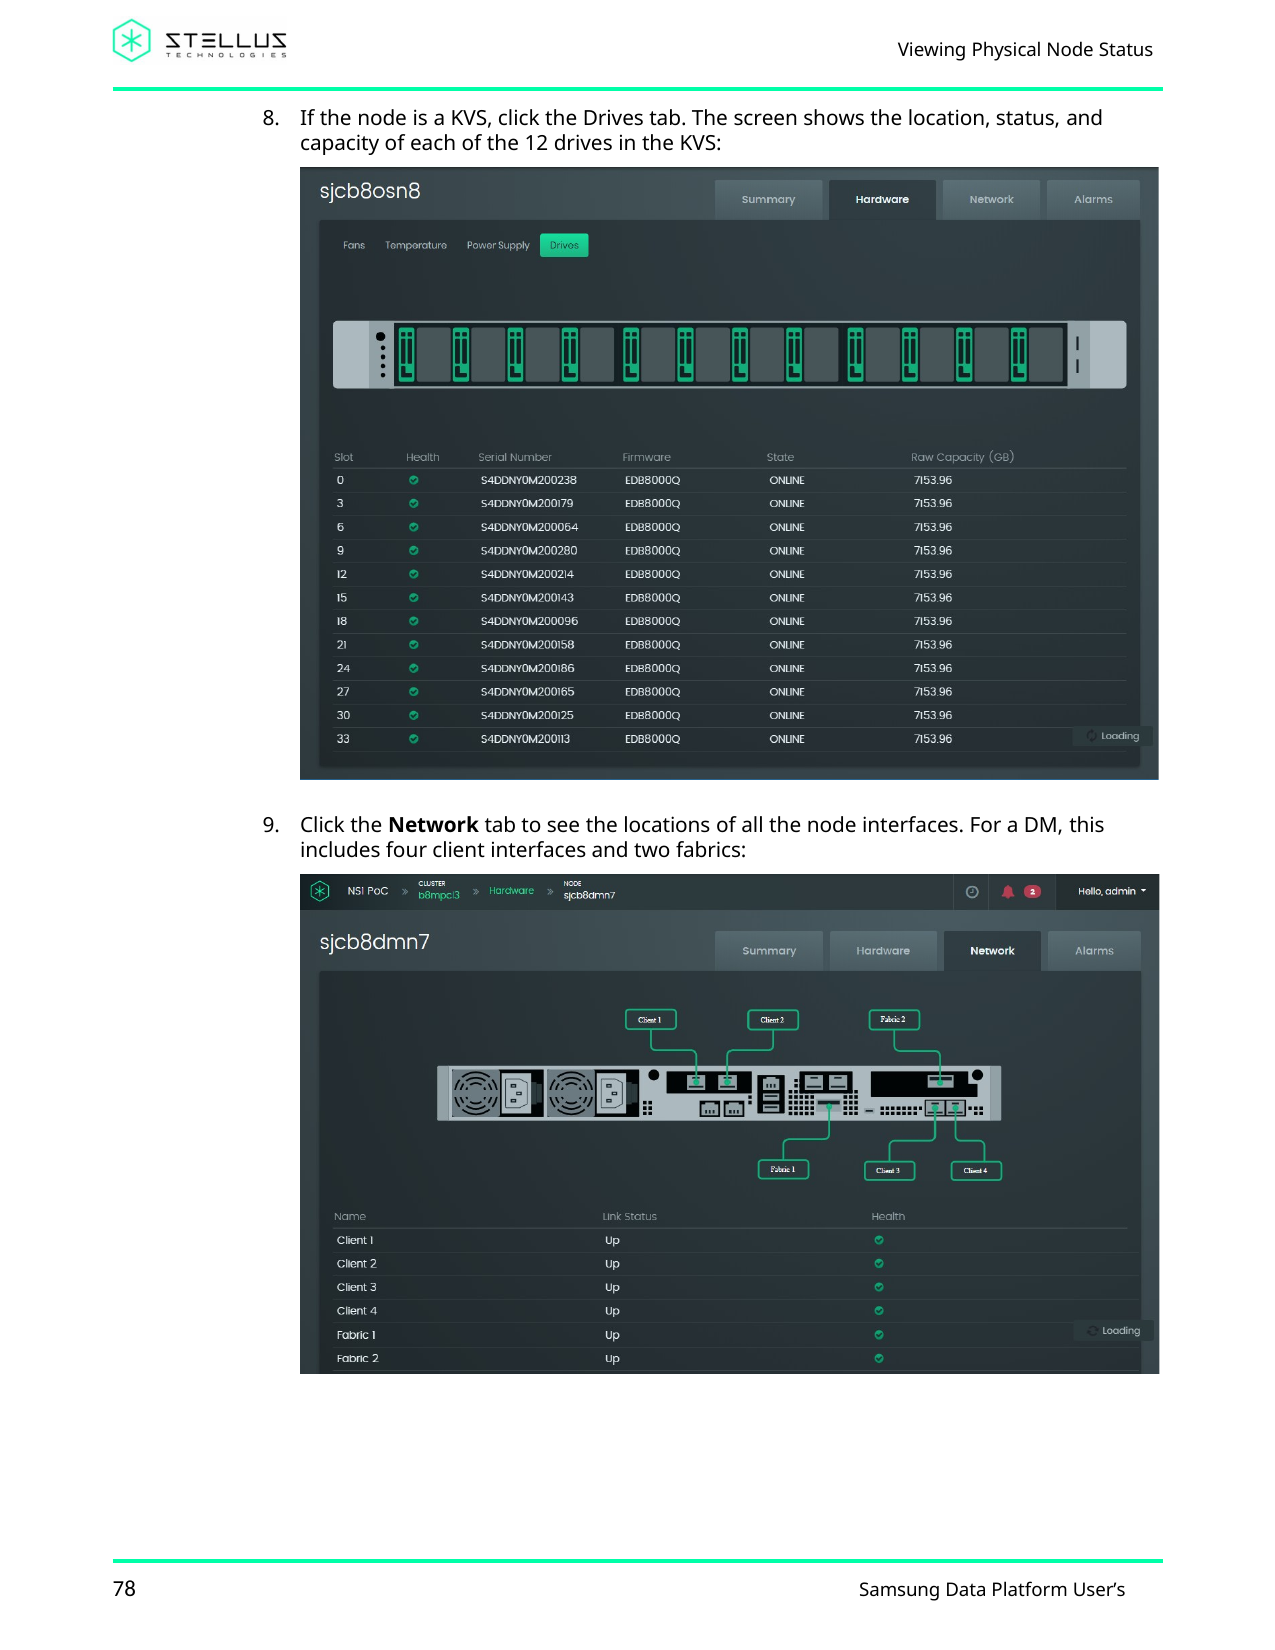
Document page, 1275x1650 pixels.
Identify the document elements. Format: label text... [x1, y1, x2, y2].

picture [300, 166, 1159, 780]
list If the node is a KVS, click the Drives tab. The screen shows the location, status, and capacity of each of the 12 drives in the KVS: [262, 105, 1127, 155]
picture [112, 16, 287, 65]
picture [300, 874, 1160, 1374]
list Click the Network tab to see the locations of all the node interfaces. For a DM, this includes four client interfaces and two fabrics: [262, 813, 1127, 863]
